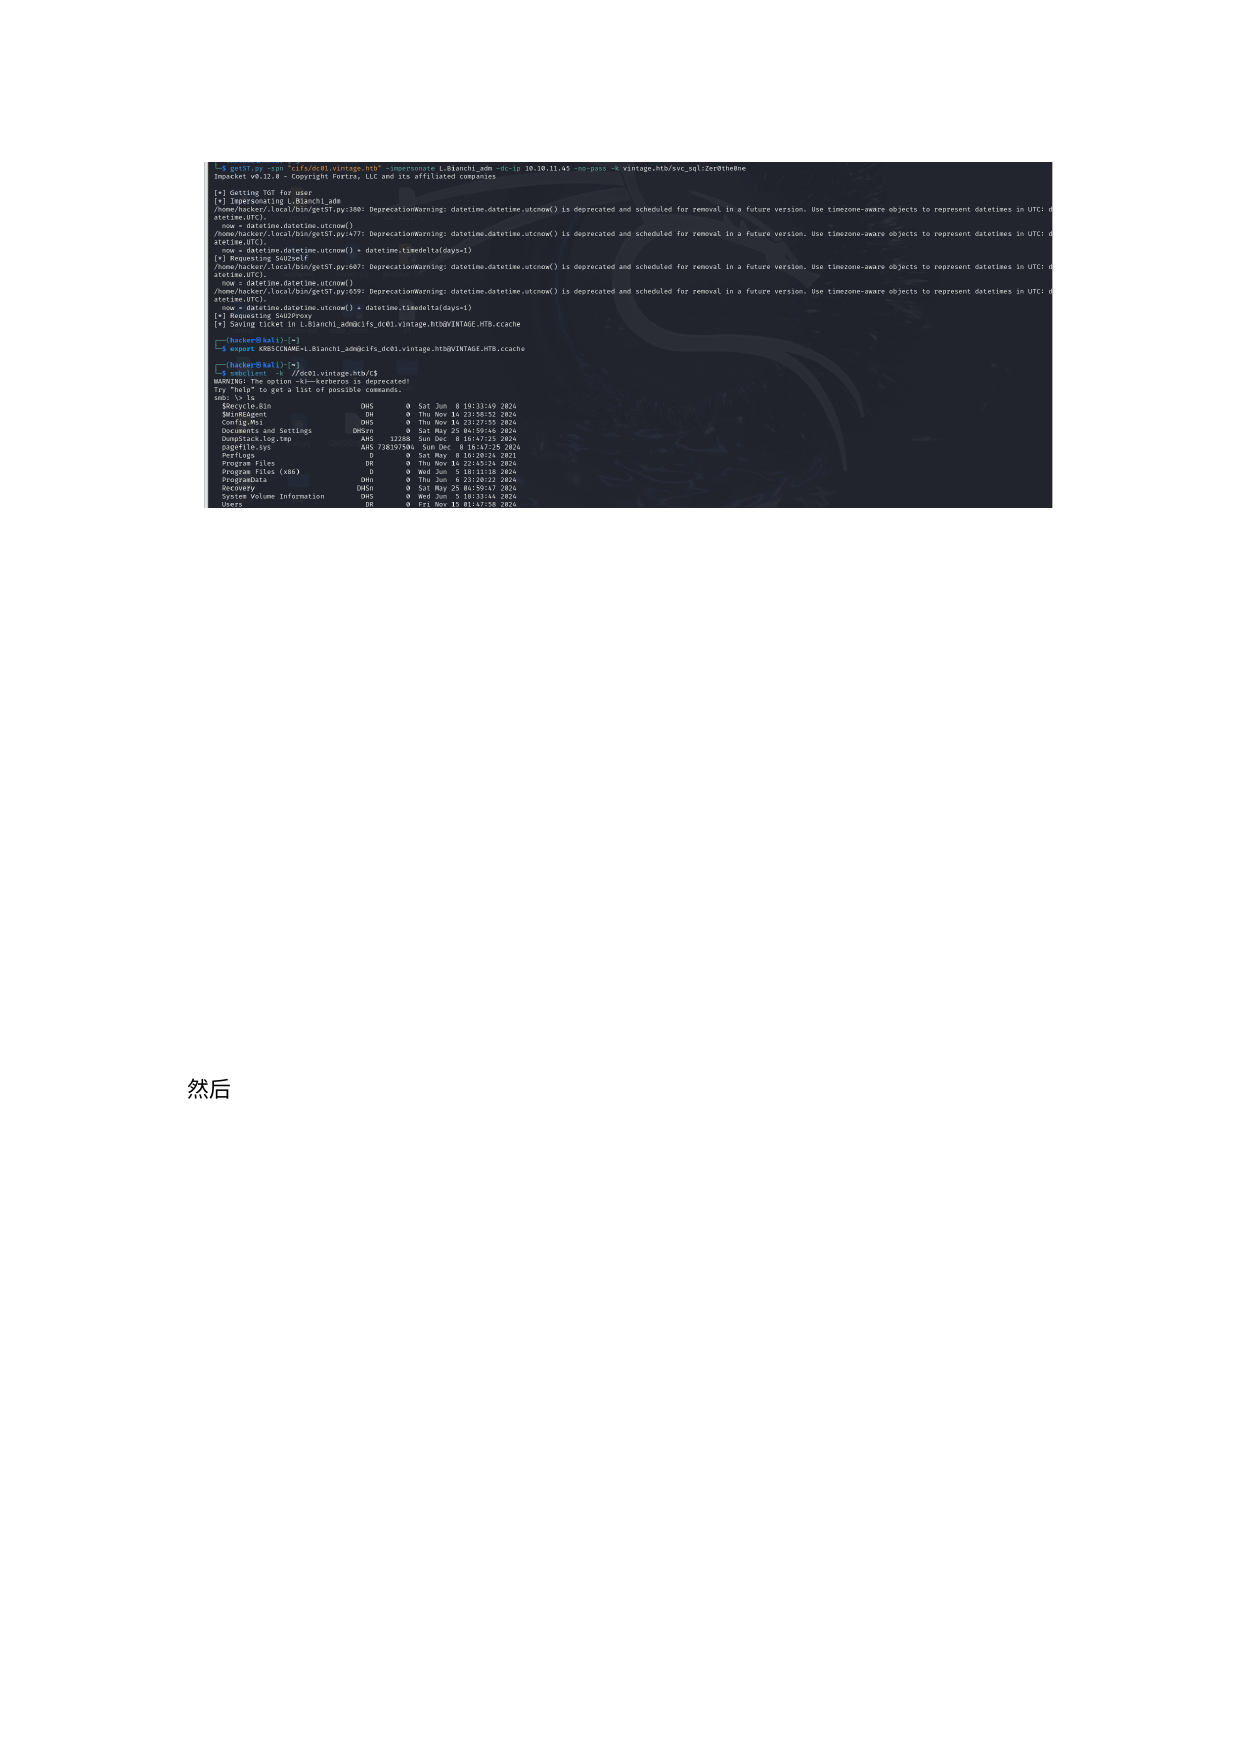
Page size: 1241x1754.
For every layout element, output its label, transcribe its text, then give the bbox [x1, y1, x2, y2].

list 然后 [187, 1072, 1053, 1104]
picture [187, 162, 1053, 508]
